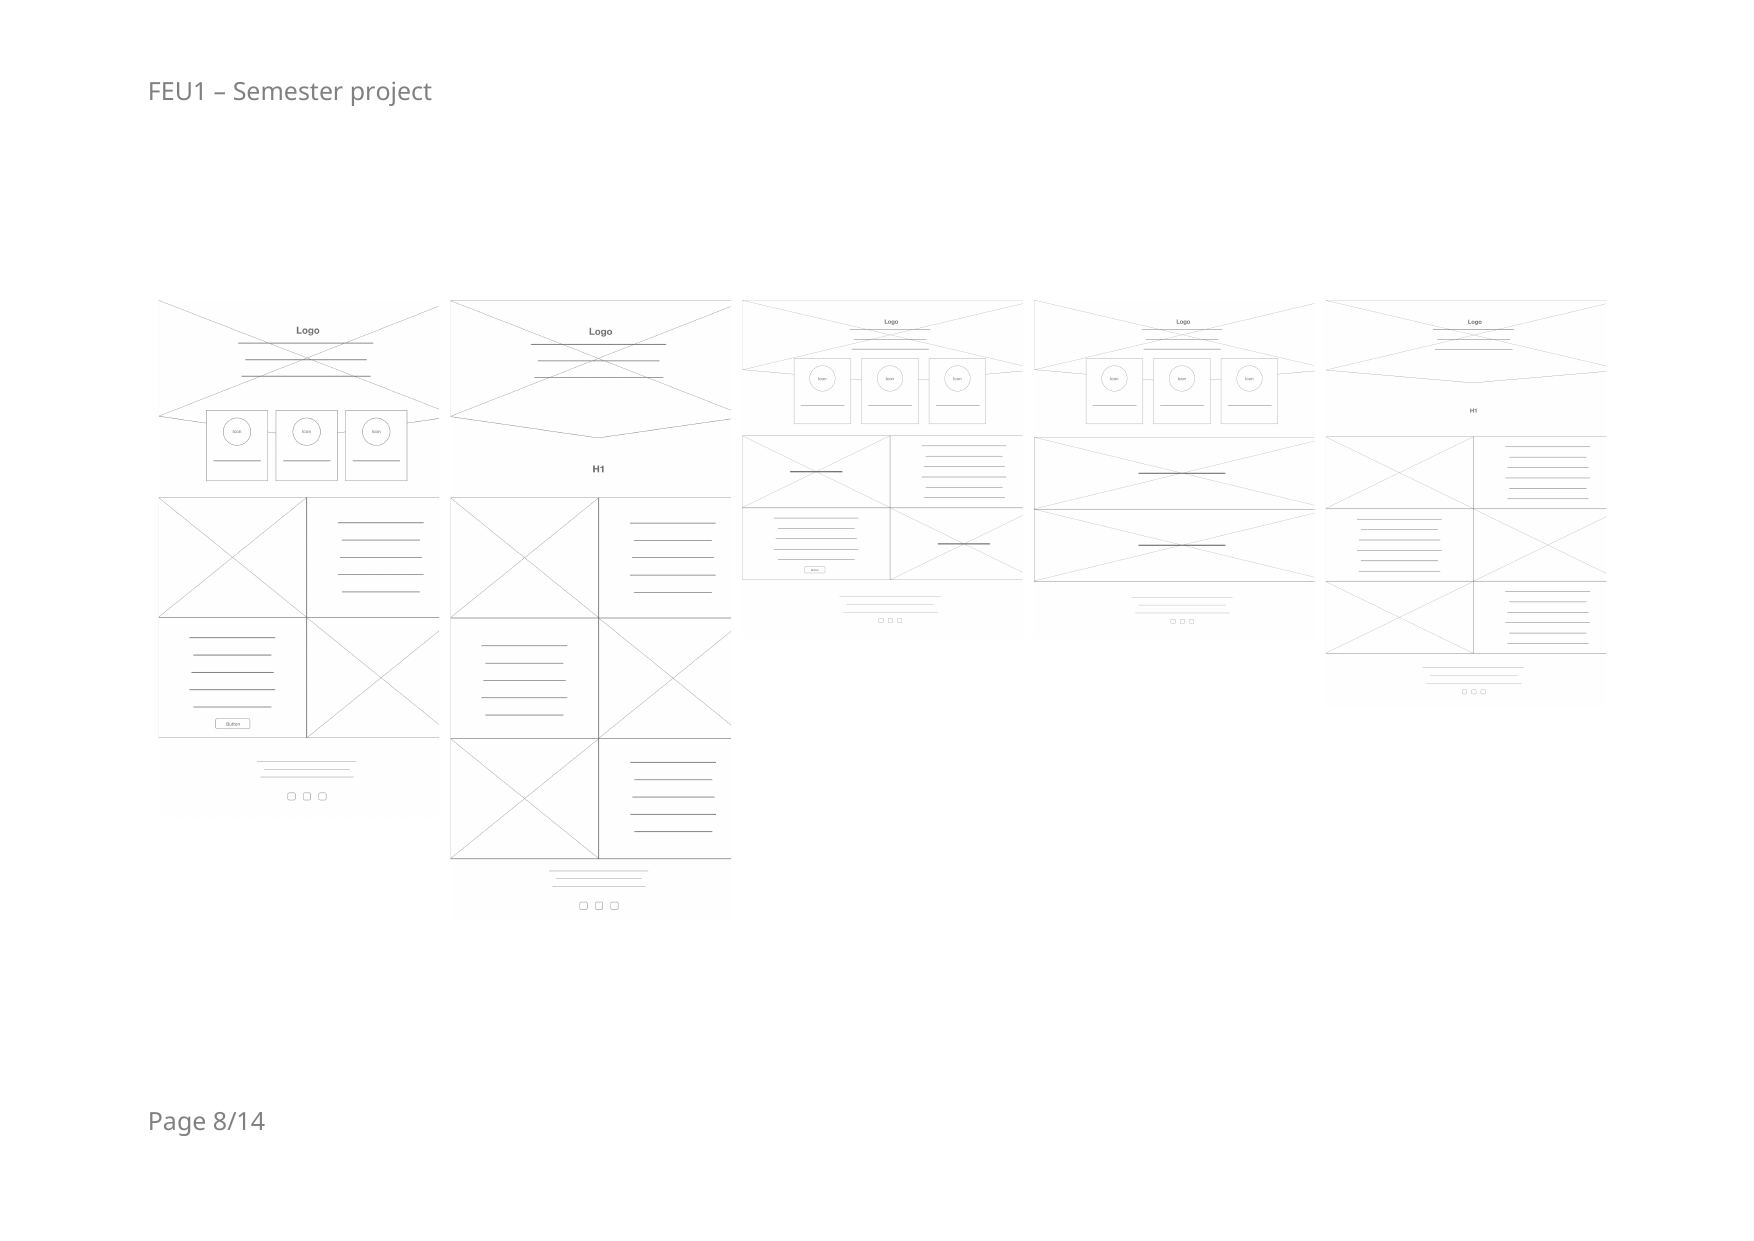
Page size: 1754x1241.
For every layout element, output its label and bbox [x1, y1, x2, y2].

table_header [439, 300, 731, 935]
table_header [1023, 300, 1314, 935]
table_header [1315, 300, 1606, 935]
table_header [148, 300, 439, 935]
table_header [731, 300, 1023, 935]
